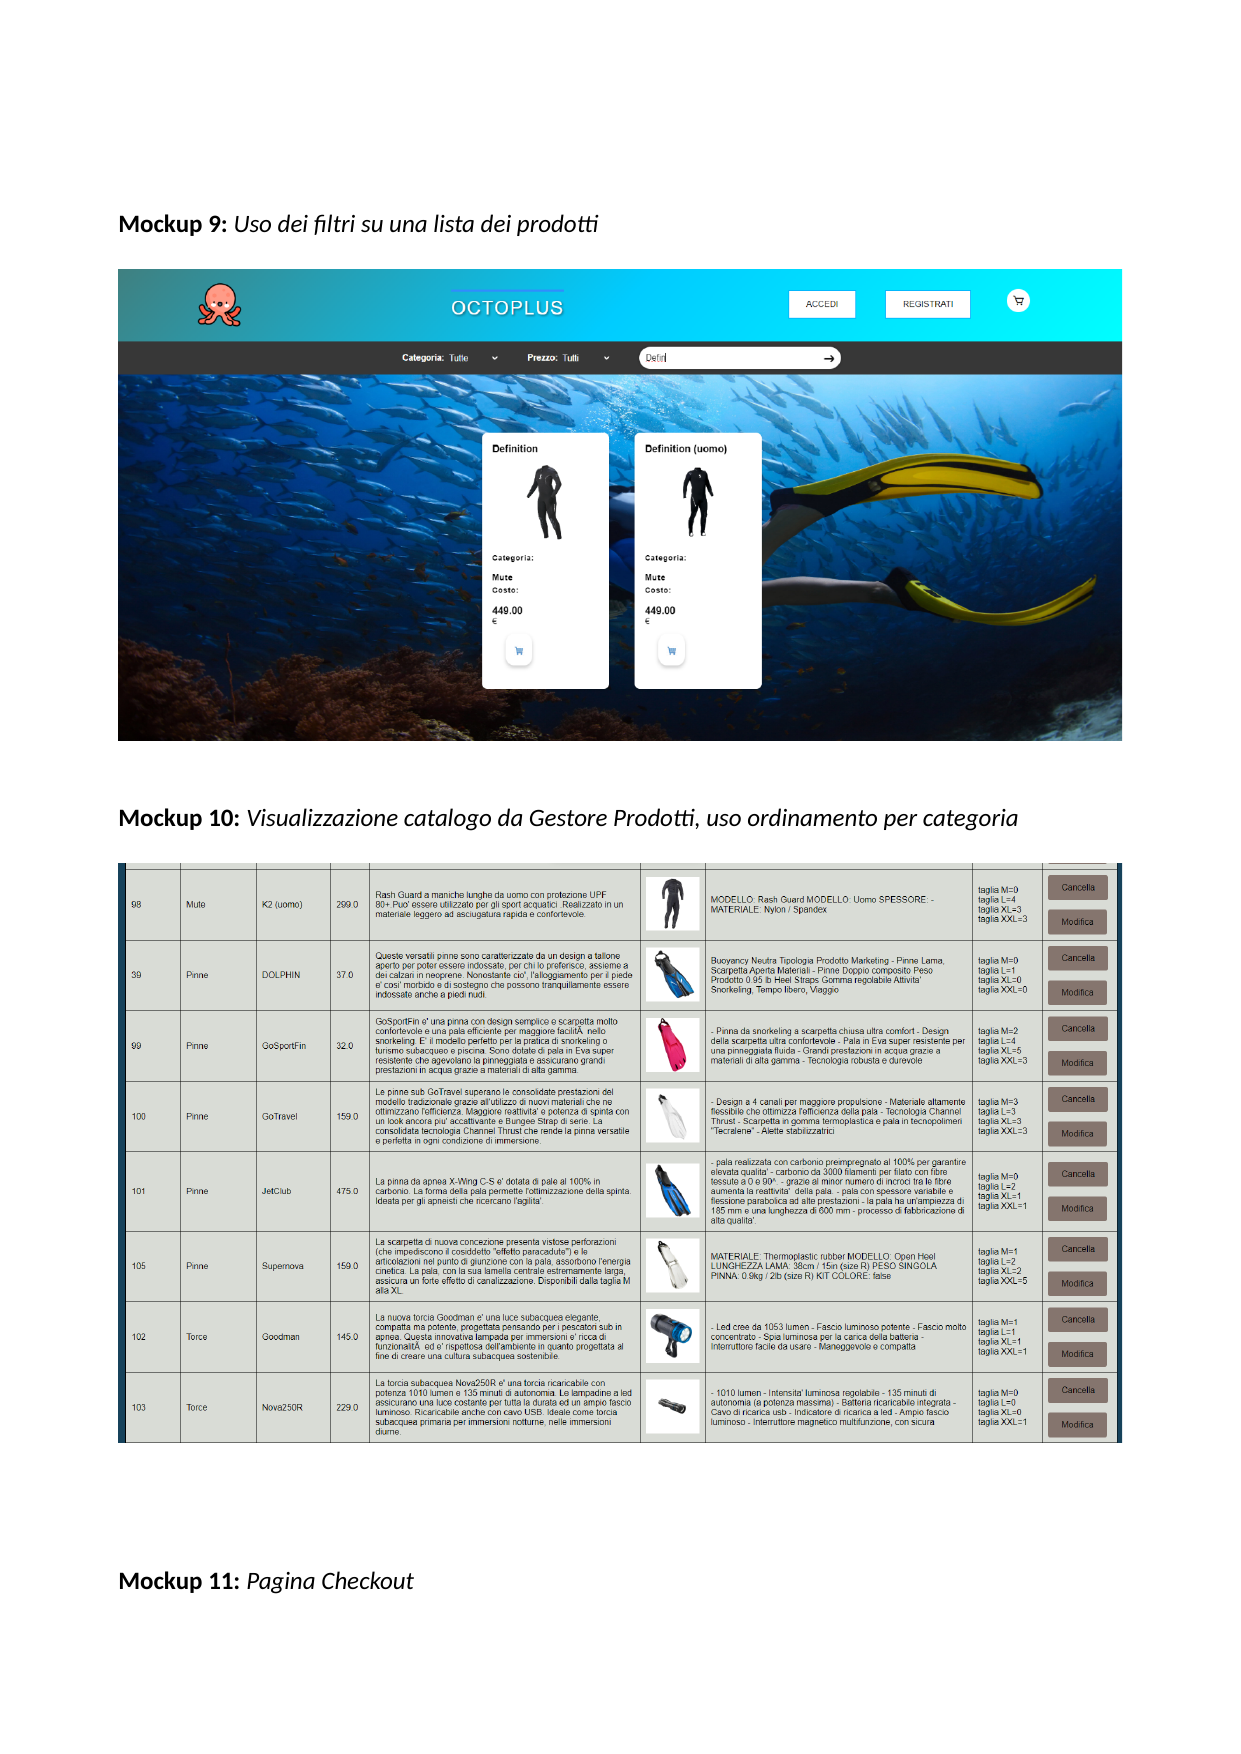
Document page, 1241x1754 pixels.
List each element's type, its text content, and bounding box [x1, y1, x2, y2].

picture [537, 302, 546, 314]
picture [118, 863, 1123, 1443]
text Mockup 10: Visualizzazione catalogo da Gestore Prodotti, uso ordinamento per categoria [118, 802, 1122, 832]
picture [496, 304, 505, 314]
text Mockup 11: Pagina Checkout [118, 1565, 1122, 1595]
picture [118, 269, 1123, 741]
text Mockup 9: Uso dei filtri su una lista dei prodotti [118, 209, 1122, 239]
picture [483, 301, 492, 314]
picture [526, 302, 533, 314]
